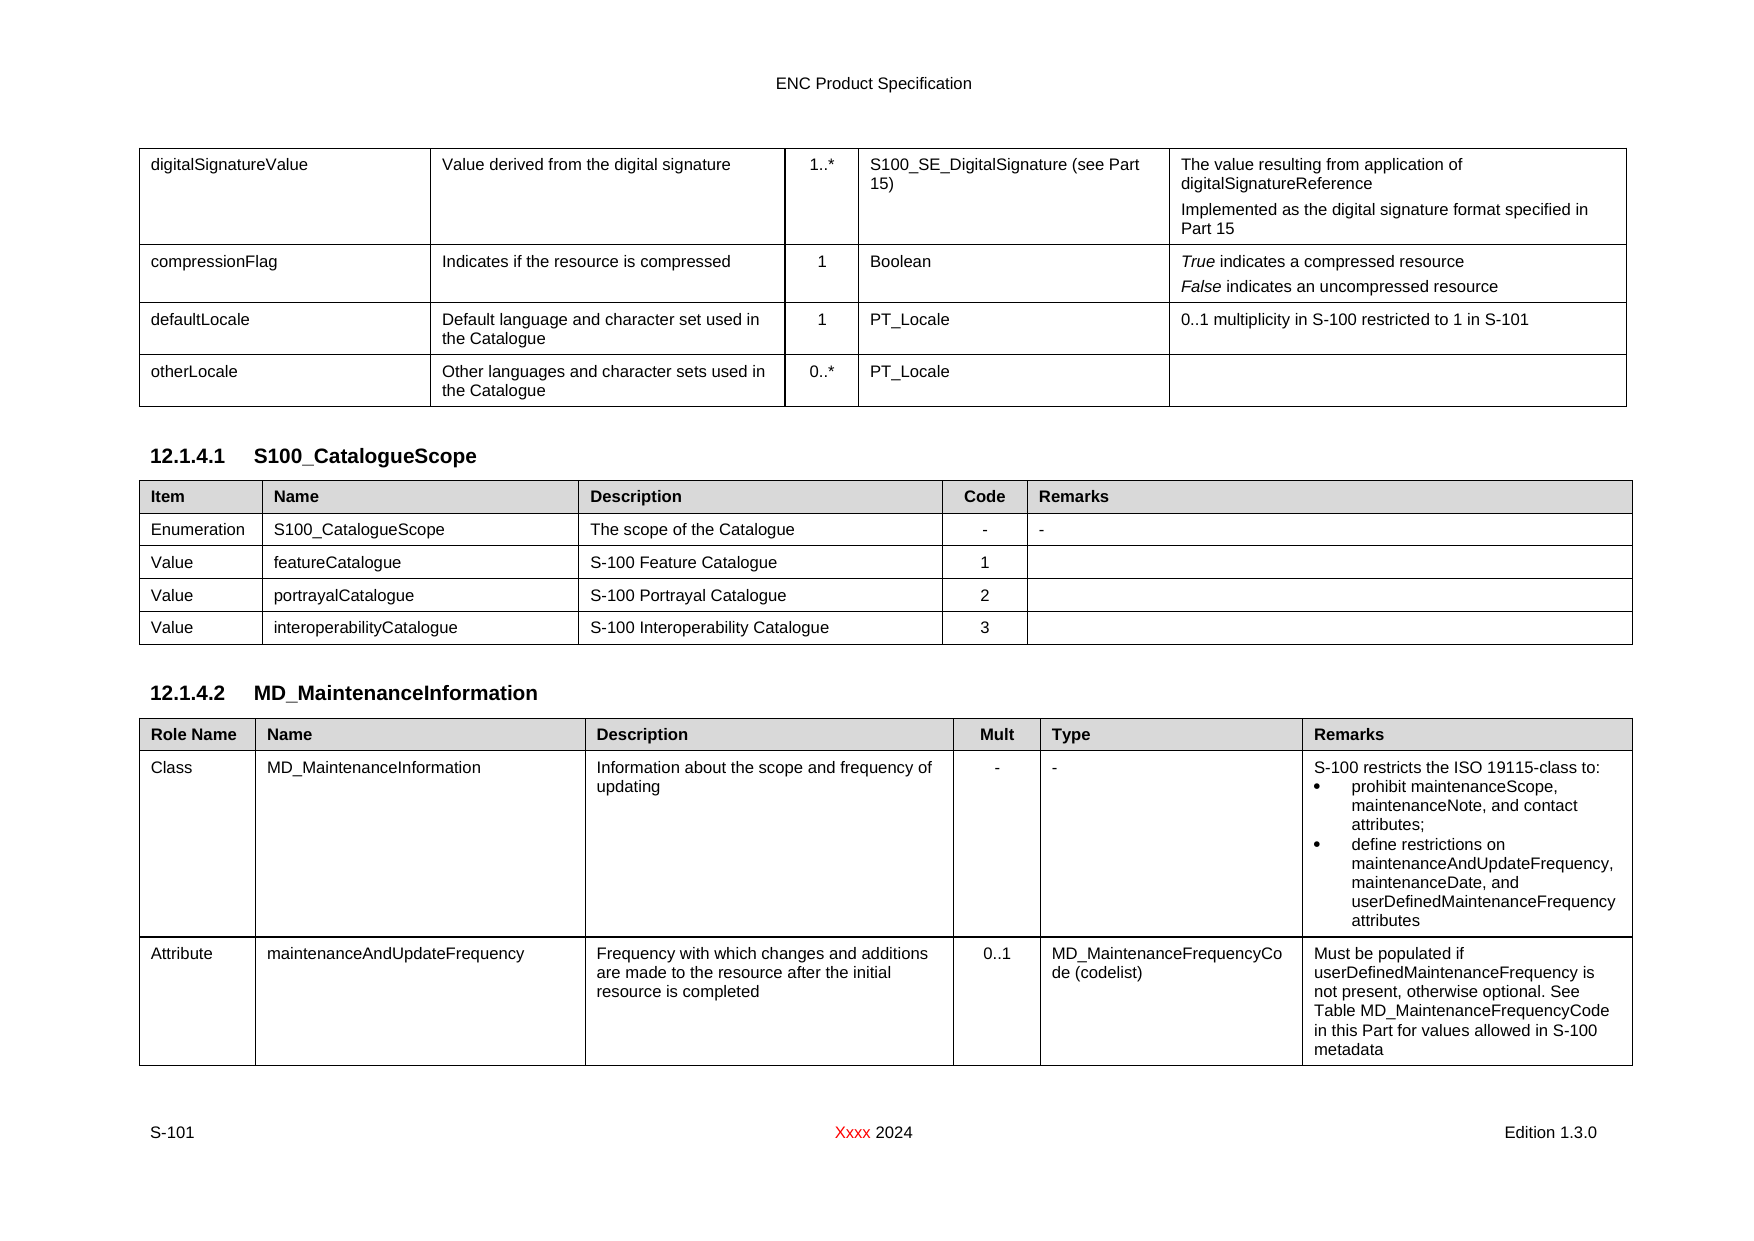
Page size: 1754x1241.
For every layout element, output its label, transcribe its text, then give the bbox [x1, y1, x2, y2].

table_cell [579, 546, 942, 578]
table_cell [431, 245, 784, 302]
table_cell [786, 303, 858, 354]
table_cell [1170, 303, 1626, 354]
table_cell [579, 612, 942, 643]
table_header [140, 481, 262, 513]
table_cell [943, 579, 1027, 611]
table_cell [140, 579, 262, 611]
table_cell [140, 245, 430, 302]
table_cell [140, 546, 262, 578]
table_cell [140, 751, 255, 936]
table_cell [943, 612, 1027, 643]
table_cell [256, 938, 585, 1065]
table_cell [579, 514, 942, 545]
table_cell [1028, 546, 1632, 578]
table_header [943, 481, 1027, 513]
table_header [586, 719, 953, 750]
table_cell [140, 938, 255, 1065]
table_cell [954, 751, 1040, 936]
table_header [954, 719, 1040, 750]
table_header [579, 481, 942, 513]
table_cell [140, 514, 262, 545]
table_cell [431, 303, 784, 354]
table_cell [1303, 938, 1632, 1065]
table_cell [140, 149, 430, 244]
subtitle MD_MaintenanceInformation [150, 681, 1604, 705]
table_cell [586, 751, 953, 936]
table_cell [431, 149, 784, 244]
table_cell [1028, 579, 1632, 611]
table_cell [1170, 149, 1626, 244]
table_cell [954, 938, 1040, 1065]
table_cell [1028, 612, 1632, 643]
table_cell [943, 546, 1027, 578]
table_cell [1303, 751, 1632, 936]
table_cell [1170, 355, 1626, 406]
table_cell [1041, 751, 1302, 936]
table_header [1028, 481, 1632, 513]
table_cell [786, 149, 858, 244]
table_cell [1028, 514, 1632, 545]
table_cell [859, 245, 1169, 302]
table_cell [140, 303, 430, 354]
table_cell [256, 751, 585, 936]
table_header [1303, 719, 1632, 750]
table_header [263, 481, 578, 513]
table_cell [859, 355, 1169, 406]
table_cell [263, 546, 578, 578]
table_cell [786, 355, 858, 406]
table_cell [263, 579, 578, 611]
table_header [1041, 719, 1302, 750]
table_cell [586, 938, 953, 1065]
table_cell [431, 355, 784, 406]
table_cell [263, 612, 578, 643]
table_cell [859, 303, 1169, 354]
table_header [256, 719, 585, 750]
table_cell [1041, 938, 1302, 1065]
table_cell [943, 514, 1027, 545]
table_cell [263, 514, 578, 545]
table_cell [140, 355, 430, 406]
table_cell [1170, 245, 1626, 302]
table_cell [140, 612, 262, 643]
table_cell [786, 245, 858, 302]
subtitle S100_CatalogueScope [150, 443, 1604, 467]
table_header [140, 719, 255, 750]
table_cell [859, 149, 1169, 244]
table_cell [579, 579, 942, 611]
